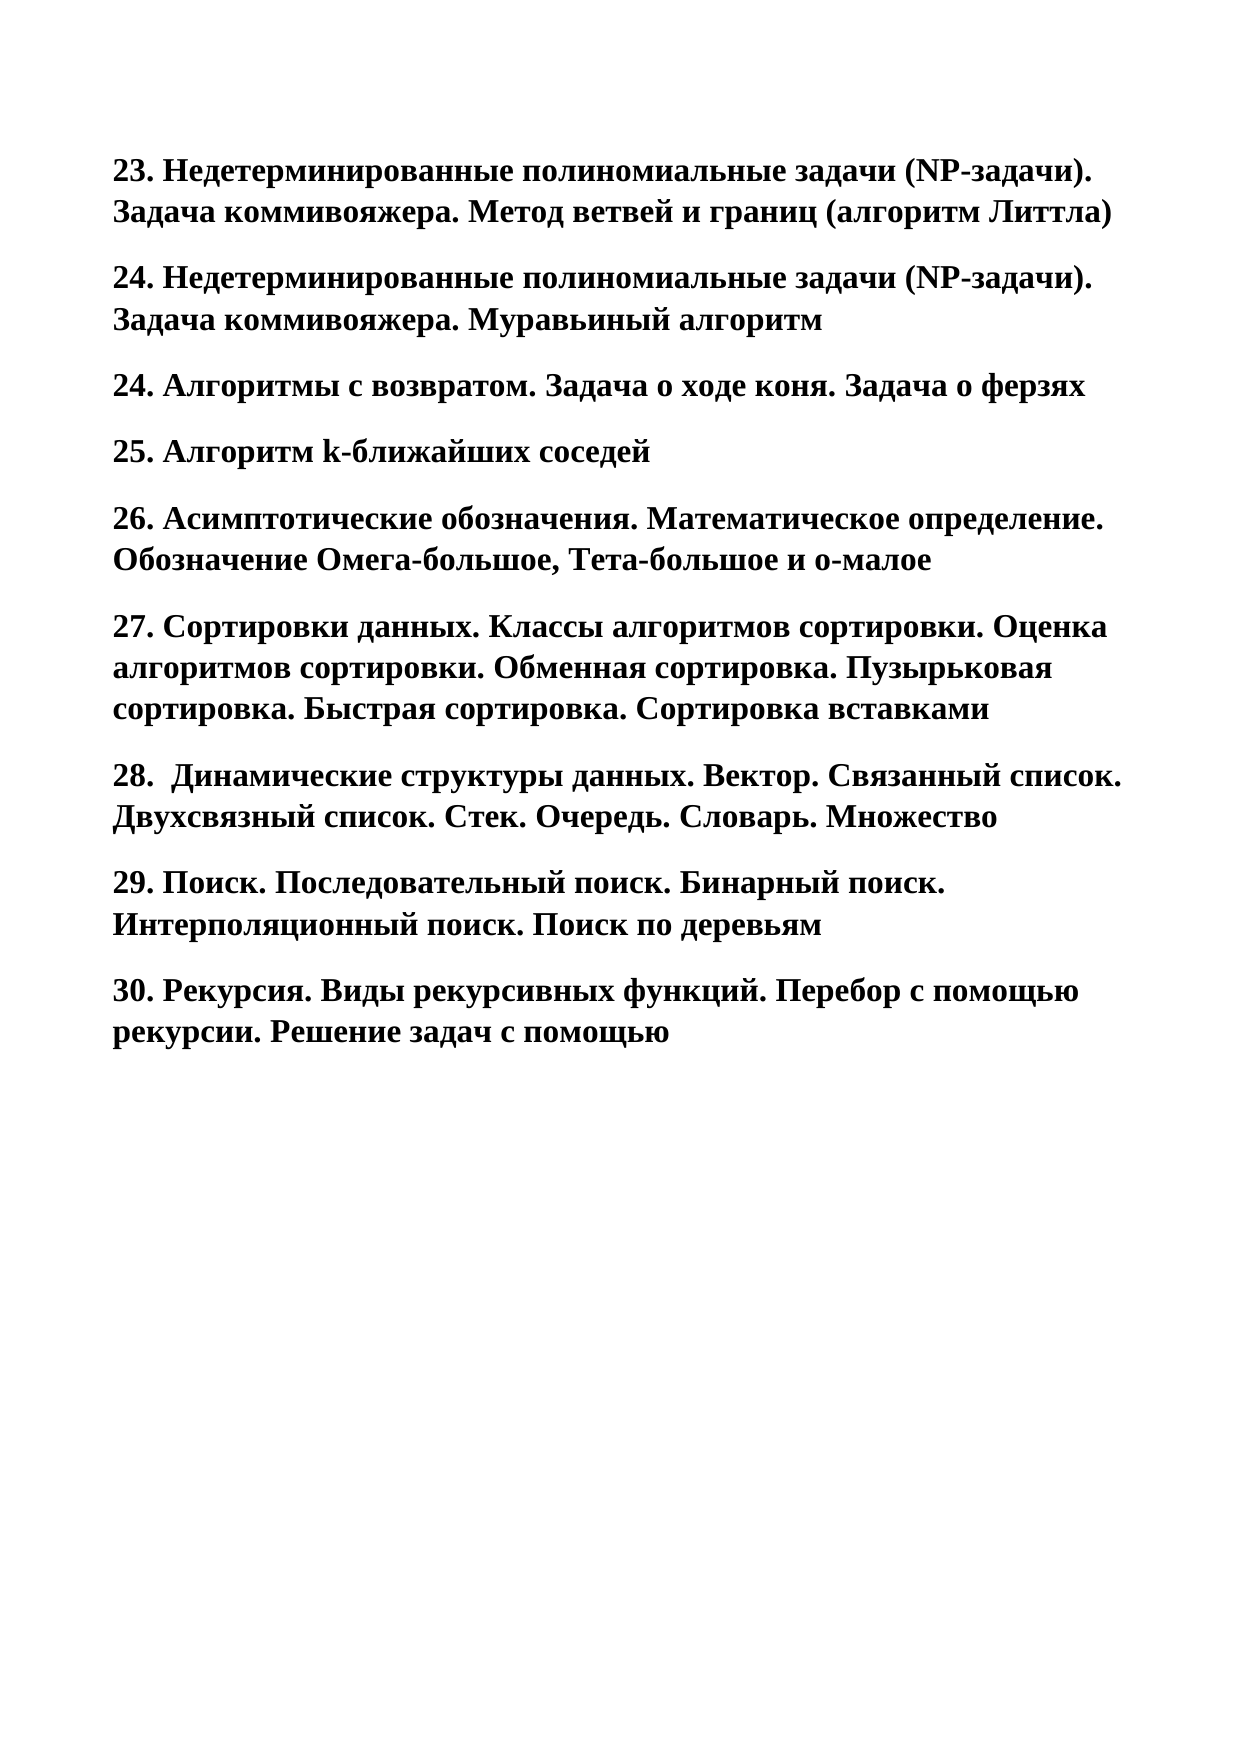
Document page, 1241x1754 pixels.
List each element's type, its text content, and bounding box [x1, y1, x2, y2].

text 26. Асимптотические обозначения. Математическое определение. Обозначение Омега-большое, Тета-большое и о-малое [112, 498, 1128, 578]
text 28. Динамические структуры данных. Вектор. Связанный список. Двухсвязный список. Стек. Очередь. Словарь. Множество [112, 755, 1128, 834]
text 24. Алгоритмы с возвратом. Задача о ходе коня. Задача о ферзях [112, 365, 1128, 404]
text 30. Рекурсия. Виды рекурсивных функций. Перебор с помощью рекурсии. Решение задач с помощью [112, 970, 1128, 1050]
text 24. Недетерминированные полиномиальные задачи (NP-задачи). Задача коммивояжера. Муравьиный алгоритм [112, 258, 1128, 337]
text 29. Поиск. Последовательный поиск. Бинарный поиск. Интерполяционный поиск. Поиск по деревьям [112, 863, 1128, 942]
text 23. Недетерминированные полиномиальные задачи (NP-задачи). Задача коммивояжера. Метод ветвей и границ (алгоритм Литтла) [112, 150, 1128, 230]
text 27. Сортировки данных. Классы алгоритмов сортировки. Оценка алгоритмов сортировки. Обменная сортировка. Пузырьковая сортировка. Быстрая сортировка. Сортировка вставками [112, 606, 1128, 727]
text 25. Алгоритм k-ближайших соседей [112, 432, 1128, 470]
